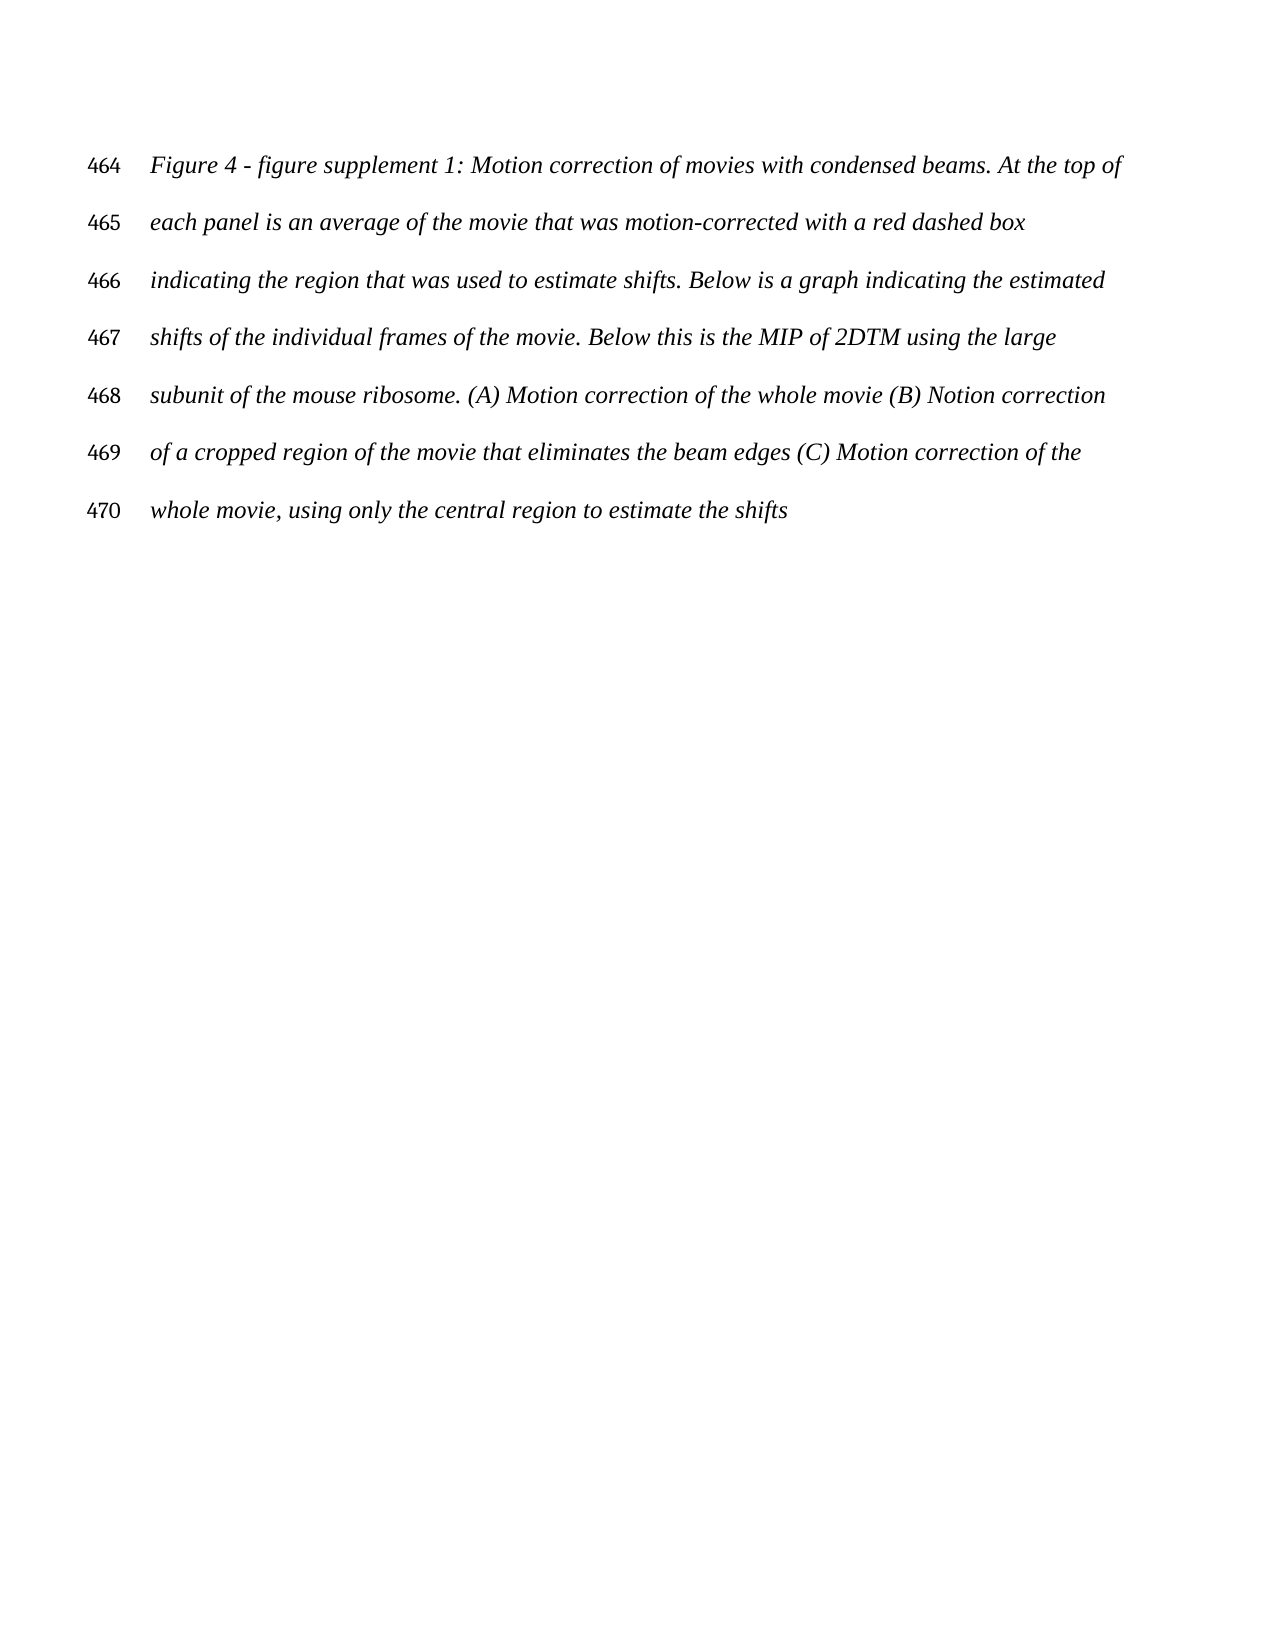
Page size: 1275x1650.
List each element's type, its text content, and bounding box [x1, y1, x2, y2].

text Figure 4 - figure supplement 1: Motion correction of movies with condensed beams. At the top of each panel is an average of the movie that was motion-corrected with a red dashed box indicating the region that was used to estimate shifts. Below is a graph indicating the estimated shifts of the individual frames of the movie. Below this is the MIP of 2DTM using the large subunit of the mouse ribosome. (A) Motion correction of the whole movie (B) Notion correction of a cropped region of the movie that eliminates the beam edges (C) Motion correction of the whole movie, using only the central region to estimate the shifts [150, 150, 1125, 524]
